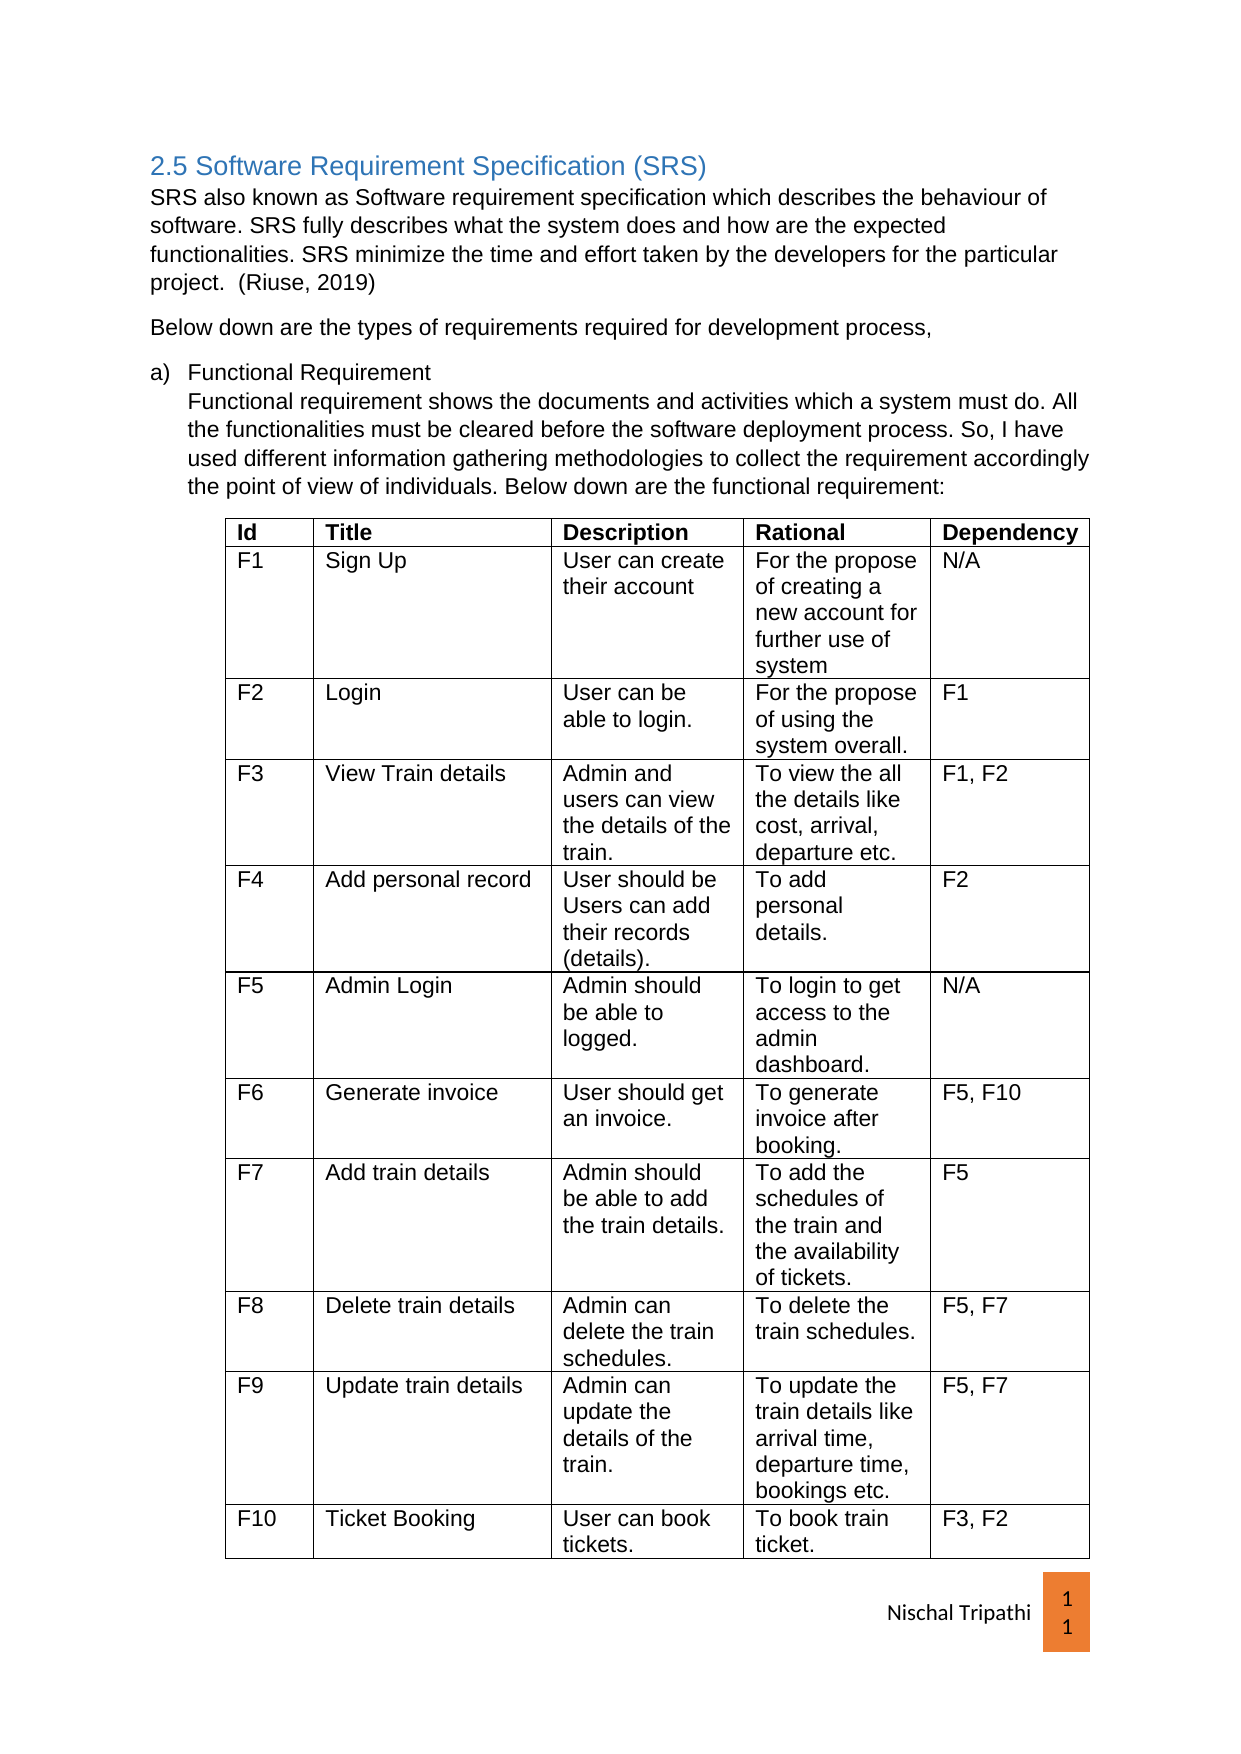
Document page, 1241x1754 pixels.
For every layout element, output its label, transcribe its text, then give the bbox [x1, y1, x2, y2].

table_cell F7 [226, 1159, 313, 1291]
table_cell F5, F7 [931, 1372, 1089, 1504]
table_cell User can create their account [552, 547, 743, 678]
table_header Rational [744, 519, 930, 546]
table_cell To update the train details like arrival time, departure time, bookings etc. [744, 1372, 930, 1504]
table_cell F9 [226, 1372, 313, 1504]
table_cell For the propose of using the system overall. [744, 679, 930, 758]
table_cell F10 [226, 1505, 313, 1557]
table_cell User should get an invoice. [552, 1079, 743, 1158]
table_cell Update train details [314, 1372, 551, 1504]
table_cell Delete train details [314, 1292, 551, 1371]
table_cell F5, F7 [931, 1292, 1089, 1371]
table_cell F8 [226, 1292, 313, 1371]
table_cell F6 [226, 1079, 313, 1158]
table_cell F5, F10 [931, 1079, 1089, 1158]
table_cell F1, F2 [931, 760, 1089, 865]
table_cell Admin Login [314, 973, 551, 1078]
table_cell To view the all the details like cost, arrival, departure etc. [744, 760, 930, 865]
table_cell F1 [226, 547, 313, 678]
table_cell F3 [226, 760, 313, 865]
table_cell View Train details [314, 760, 551, 865]
table_cell To delete the train schedules. [744, 1292, 930, 1371]
table_header Title [314, 519, 551, 546]
table_cell Add personal record [314, 866, 551, 971]
table_cell Generate invoice [314, 1079, 551, 1158]
list Functional Requirement [150, 359, 1090, 386]
list Functional requirement shows the documents and activities which a system must do. All the functionalities must be cleared before the software deployment process. So, I have used different information gathering methodologies to collect the requirement accordingly the point of view of individuals. Below down are the functional requirement: [187, 388, 1090, 499]
table_cell Login [314, 679, 551, 758]
table_cell For the propose of creating a new account for further use of system [744, 547, 930, 678]
text Below down are the types of requirements required for development process, [150, 314, 1090, 341]
table_cell F4 [226, 866, 313, 971]
table_cell F5 [226, 973, 313, 1078]
table_cell F2 [226, 679, 313, 758]
table_cell N/A [931, 547, 1089, 678]
table_cell Admin and users can view the details of the train. [552, 760, 743, 865]
table_header Dependency [931, 519, 1089, 546]
subtitle 2.5 Software Requirement Specification (SRS) [150, 150, 1090, 181]
table_cell To login to get access to the admin dashboard. [744, 973, 930, 1078]
table_cell To book train ticket. [744, 1505, 930, 1557]
table_cell User should be Users can add their records (details). [552, 866, 743, 971]
table_cell Admin can update the details of the train. [552, 1372, 743, 1504]
table_cell To add personal details. [744, 866, 930, 971]
table_header Description [552, 519, 743, 546]
table_cell Admin should be able to add the train details. [552, 1159, 743, 1291]
table_cell Admin can delete the train schedules. [552, 1292, 743, 1371]
table_cell User can be able to login. [552, 679, 743, 758]
table_cell Sign Up [314, 547, 551, 678]
table_cell To generate invoice after booking. [744, 1079, 930, 1158]
table_cell Add train details [314, 1159, 551, 1291]
table_cell F3, F2 [931, 1505, 1089, 1557]
table_header Id [226, 519, 313, 546]
table_cell Admin should be able to logged. [552, 973, 743, 1078]
table_cell User can book tickets. [552, 1505, 743, 1557]
table_cell Ticket Booking [314, 1505, 551, 1557]
text SRS also known as Software requirement specification which describes the behaviour of software. SRS fully describes what the system does and how are the expected functionalities. SRS minimize the time and effort taken by the developers for the particular project. [150, 184, 1090, 295]
table_cell To add the schedules of the train and the availability of tickets. [744, 1159, 930, 1291]
table_cell F1 [931, 679, 1089, 758]
table_cell F5 [931, 1159, 1089, 1291]
table_cell F2 [931, 866, 1089, 971]
table_cell N/A [931, 973, 1089, 1078]
